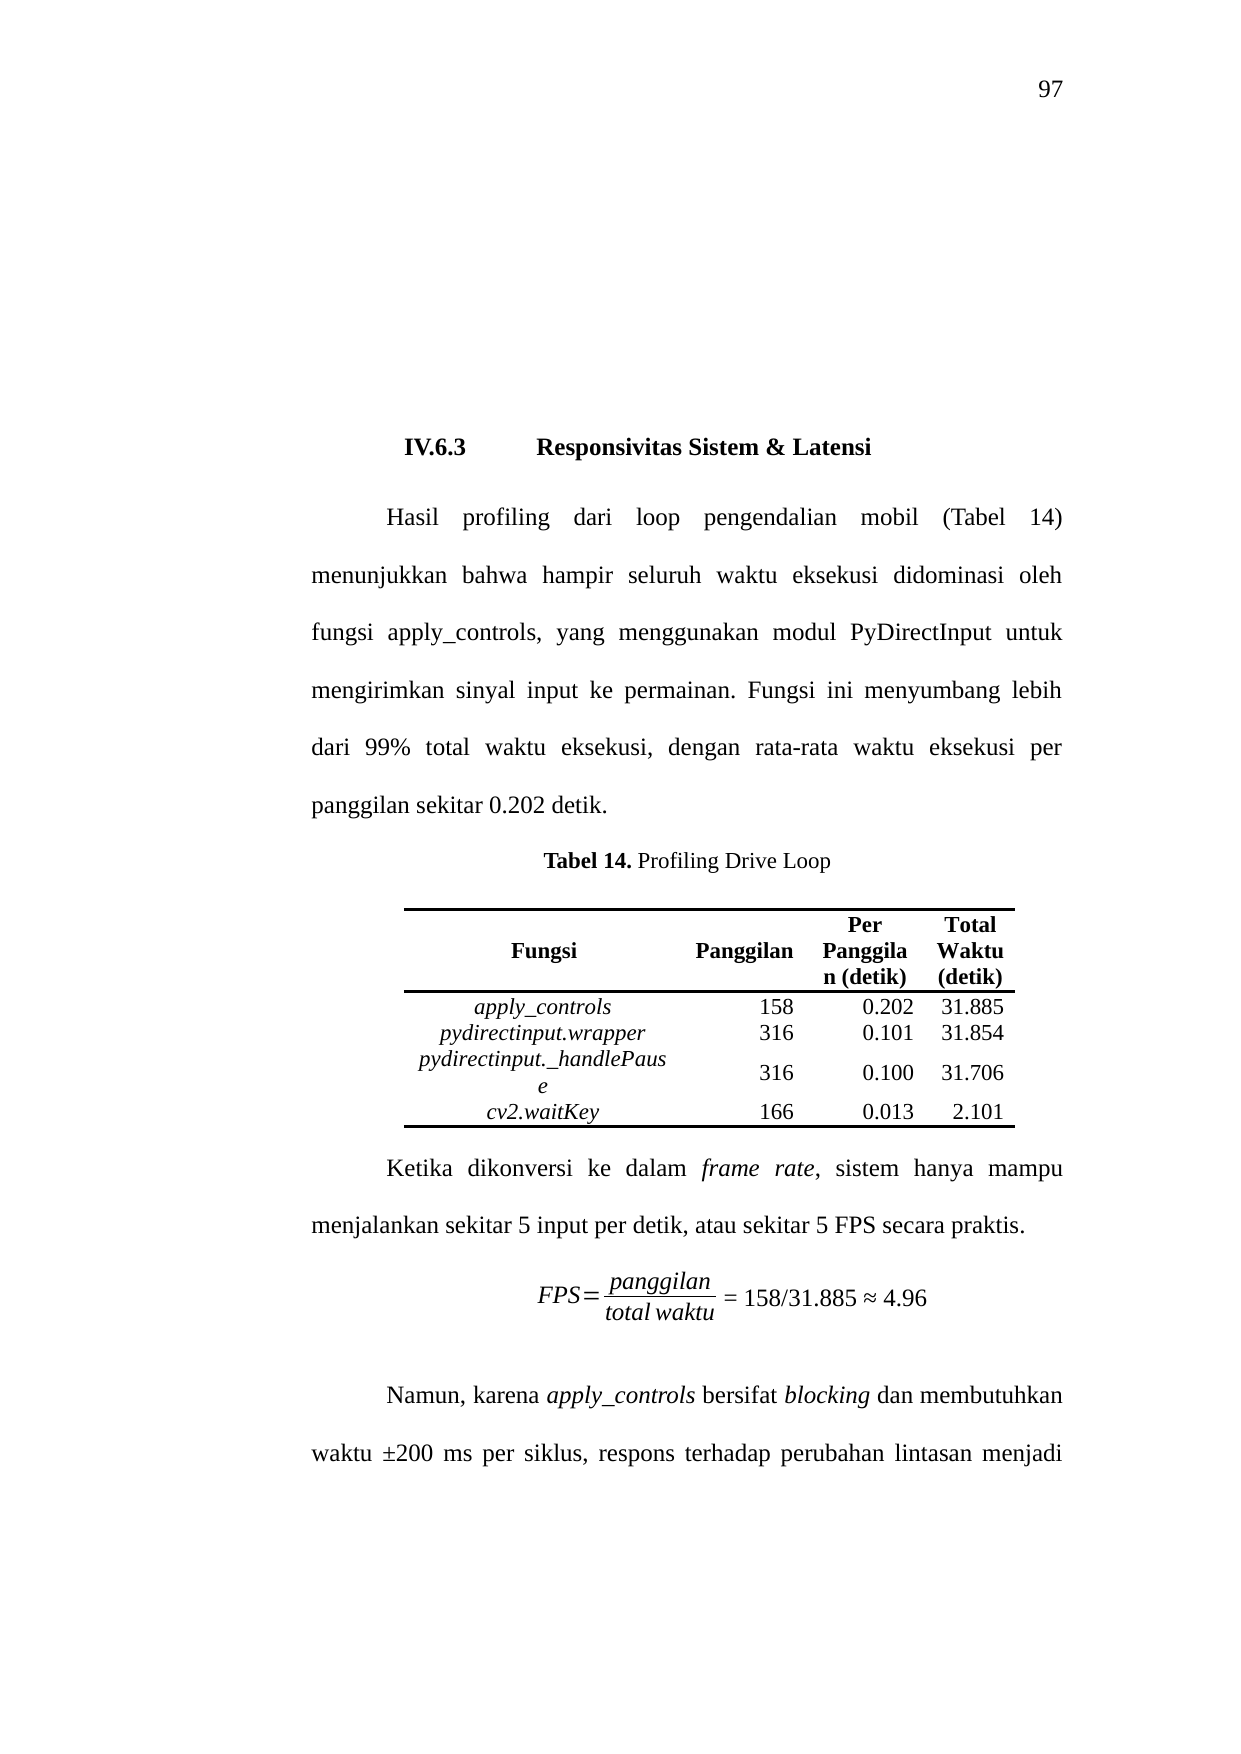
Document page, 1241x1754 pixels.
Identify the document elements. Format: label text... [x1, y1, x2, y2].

table_header Panggilan [684, 911, 804, 990]
table_cell 0.013 [805, 1098, 925, 1124]
table_cell apply_controls [404, 993, 684, 1019]
table_cell pydirectinput.wrapper [404, 1019, 684, 1046]
table_cell 166 [684, 1098, 804, 1124]
table_header Fungsi [404, 911, 684, 990]
table_cell 31.854 [925, 1019, 1015, 1046]
text Ketika dikonversi ke dalam frame rate, sistem hanya mampu menjalankan sekitar 5 input per detik, atau sekitar 5 FPS secara praktis. [311, 1153, 1063, 1239]
table_cell 158 [684, 993, 804, 1019]
text Tabel 14. Profiling Drive Loop [236, 847, 1063, 873]
table_cell 0.202 [805, 993, 925, 1019]
table_cell 316 [684, 1046, 804, 1098]
table_cell 316 [684, 1019, 804, 1046]
table_cell 0.101 [805, 1019, 925, 1046]
table_cell 2.101 [925, 1098, 1015, 1124]
table_cell 31.706 [925, 1046, 1015, 1098]
table_cell pydirectinput._handlePause [404, 1046, 684, 1098]
table_cell 0.100 [805, 1046, 925, 1098]
text = 158/31.885 ≈ 4.96 [461, 1268, 1063, 1327]
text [311, 1380, 1063, 1467]
table_header Per Panggilan (detik) [805, 911, 925, 990]
subtitle Responsivitas Sistem & Latensi [329, 432, 1063, 461]
table_cell cv2.waitKey [404, 1098, 684, 1124]
table_cell 31.885 [925, 993, 1015, 1019]
table_header Total Waktu (detik) [925, 911, 1015, 990]
text Hasil profiling dari loop pengendalian mobil (Tabel 14) menunjukkan bahwa hampir seluruh waktu eksekusi didominasi oleh fungsi apply_controls, yang menggunakan modul PyDirectInput untuk mengirimkan sinyal input ke permainan. Fungsi ini menyumbang lebih dari 99% total waktu eksekusi, dengan rata-rata waktu eksekusi per panggilan sekitar 0.202 detik. [311, 502, 1063, 818]
